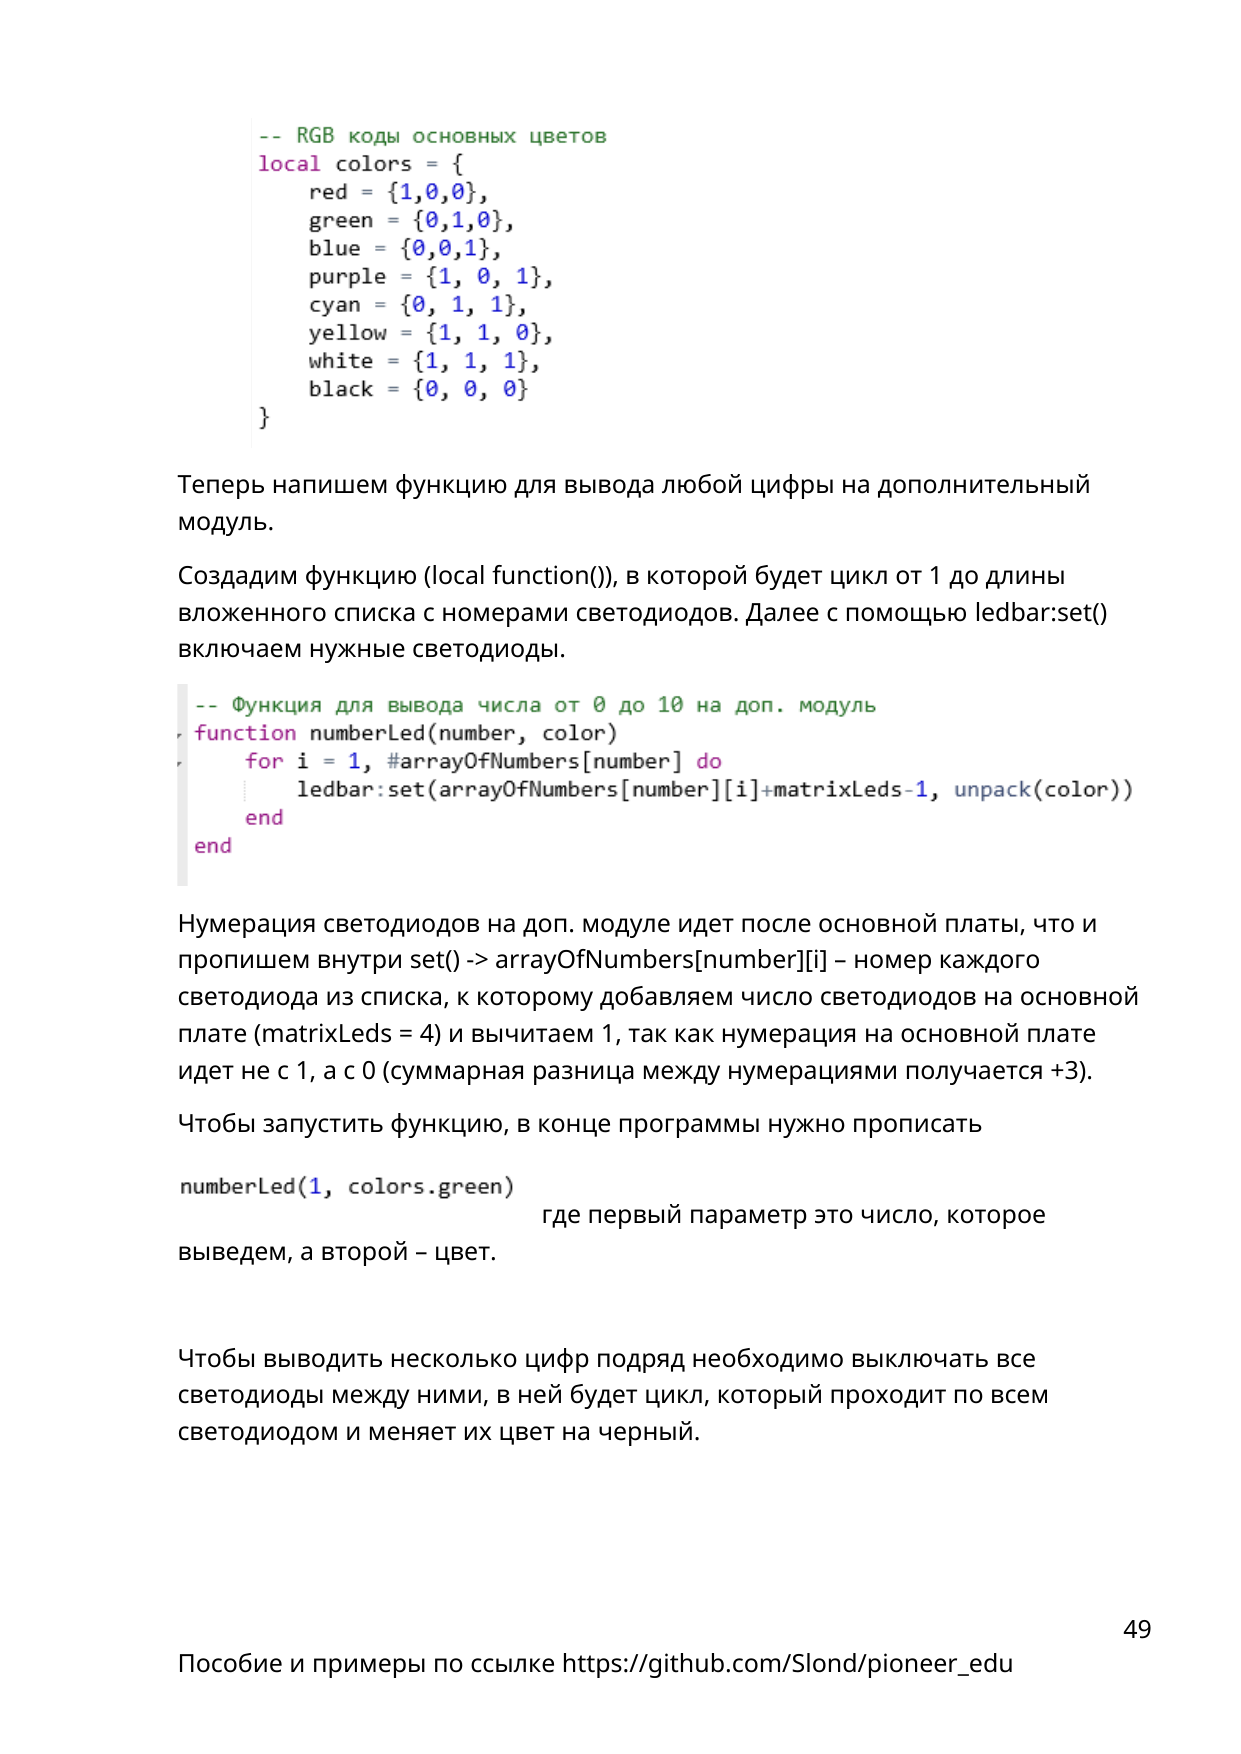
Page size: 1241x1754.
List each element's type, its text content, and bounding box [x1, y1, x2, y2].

picture [251, 118, 644, 448]
text Создадим функцию (local function()), в которой будет цикл от 1 до длины вложенного списка с номерами светодиодов. Далее с помощью ledbar:set() включаем нужные светодиоды. [177, 557, 1152, 665]
text Чтобы запустить функцию, в конце программы нужно прописать [177, 1106, 1152, 1140]
picture [177, 1159, 535, 1224]
text где первый параметр это число, которое выведем, а второй – цвет. [177, 1159, 1152, 1267]
text Чтобы выводить несколько цифр подряд необходимо выключать все светодиоды между ними, в ней будет цикл, который проходит по всем светодиодом и меняет их цвет на черный. [177, 1340, 1152, 1448]
text Нумерация светодиодов на доп. модуле идет после основной платы, что и пропишем внутри set() -> arrayOfNumbers[number][i] – номер каждого светодиода из списка, к которому добавляем число светодиодов на основной плате (matrixLeds = 4) и вычитаем 1, так как нумерация на основной плате идет не с 1, а с 0 (суммарная разница между нумерациями получается +3). [177, 905, 1152, 1086]
picture [177, 684, 1146, 886]
text Теперь напишем функцию для вывода любой цифры на дополнительный модуль. [177, 467, 1152, 538]
